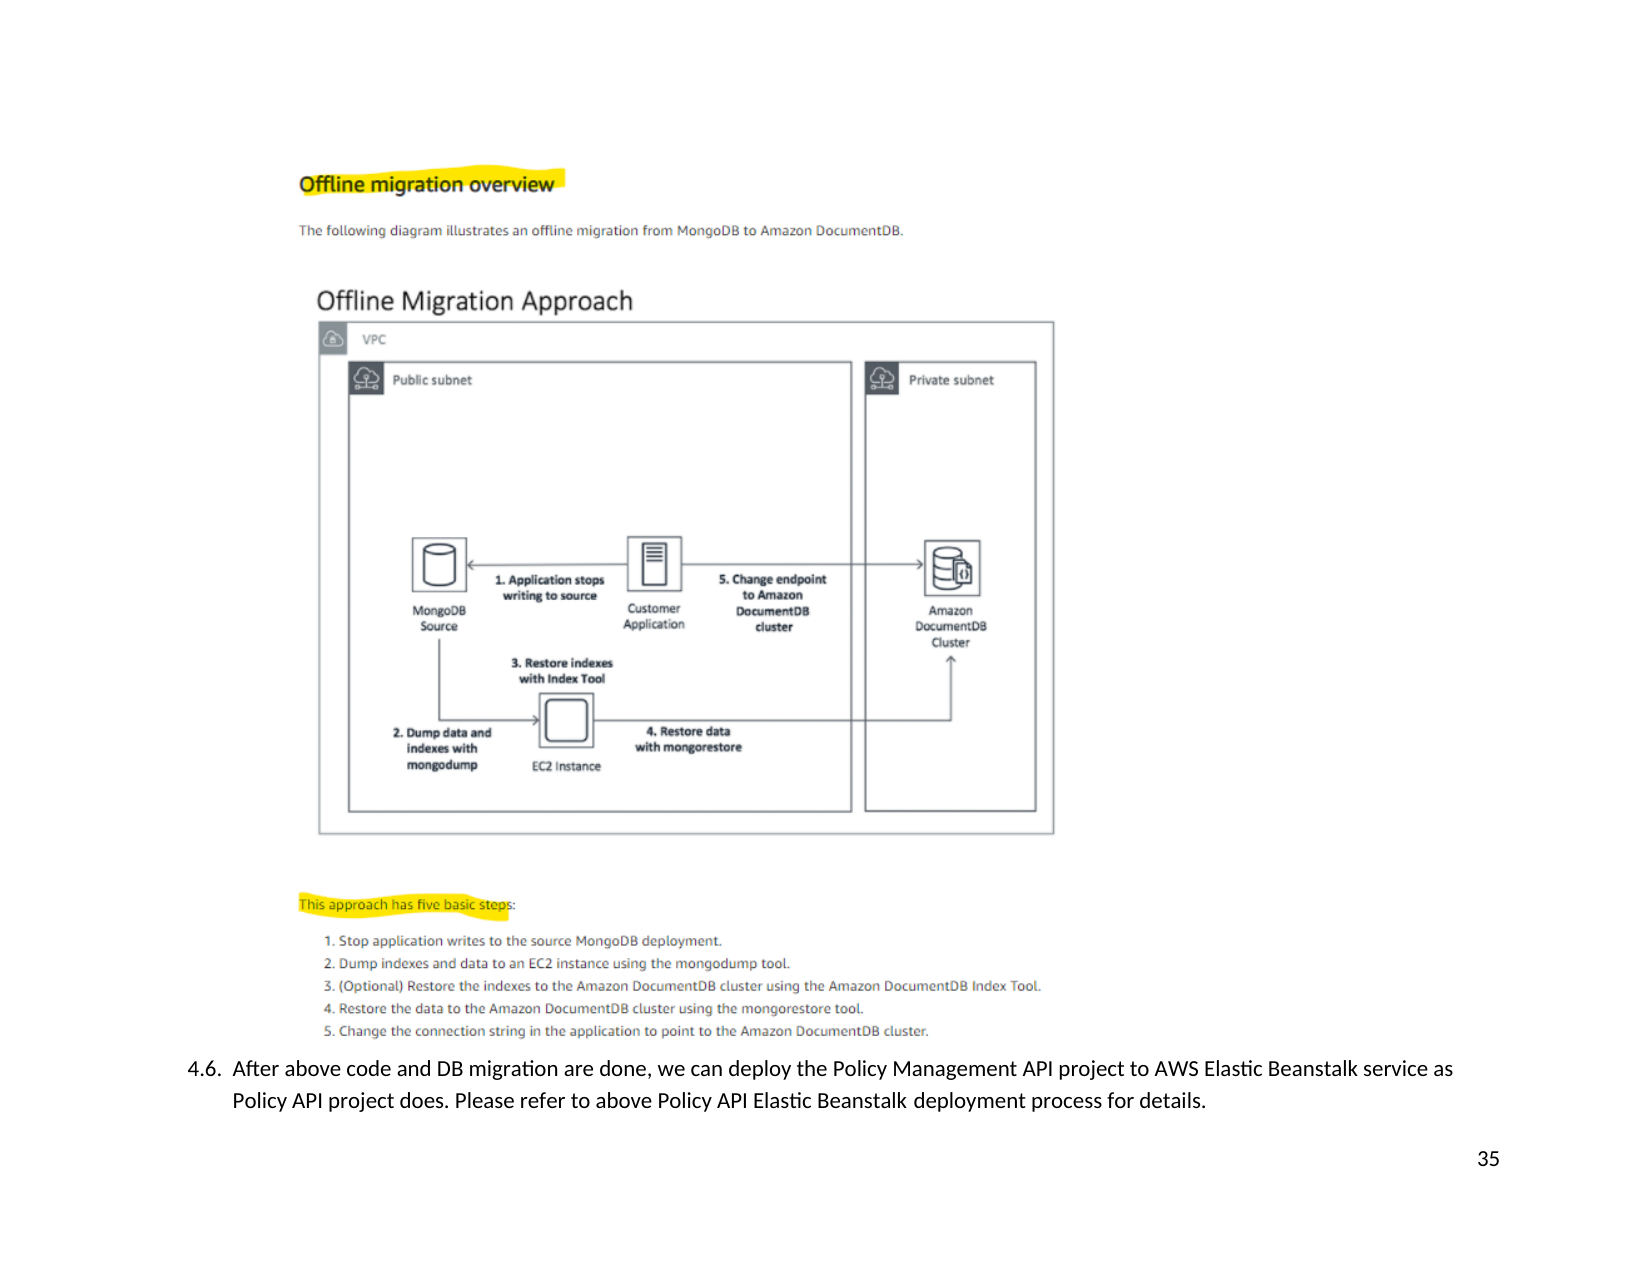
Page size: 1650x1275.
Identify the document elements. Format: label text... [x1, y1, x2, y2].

list After above code and DB migration are done, we can deploy the Policy Management API project to AWS Elastic Beanstalk service as Policy API project does. Please refer to above Policy API Elastic Beanstalk deployment process for details. [187, 1054, 1500, 1114]
picture [232, 150, 1192, 1050]
